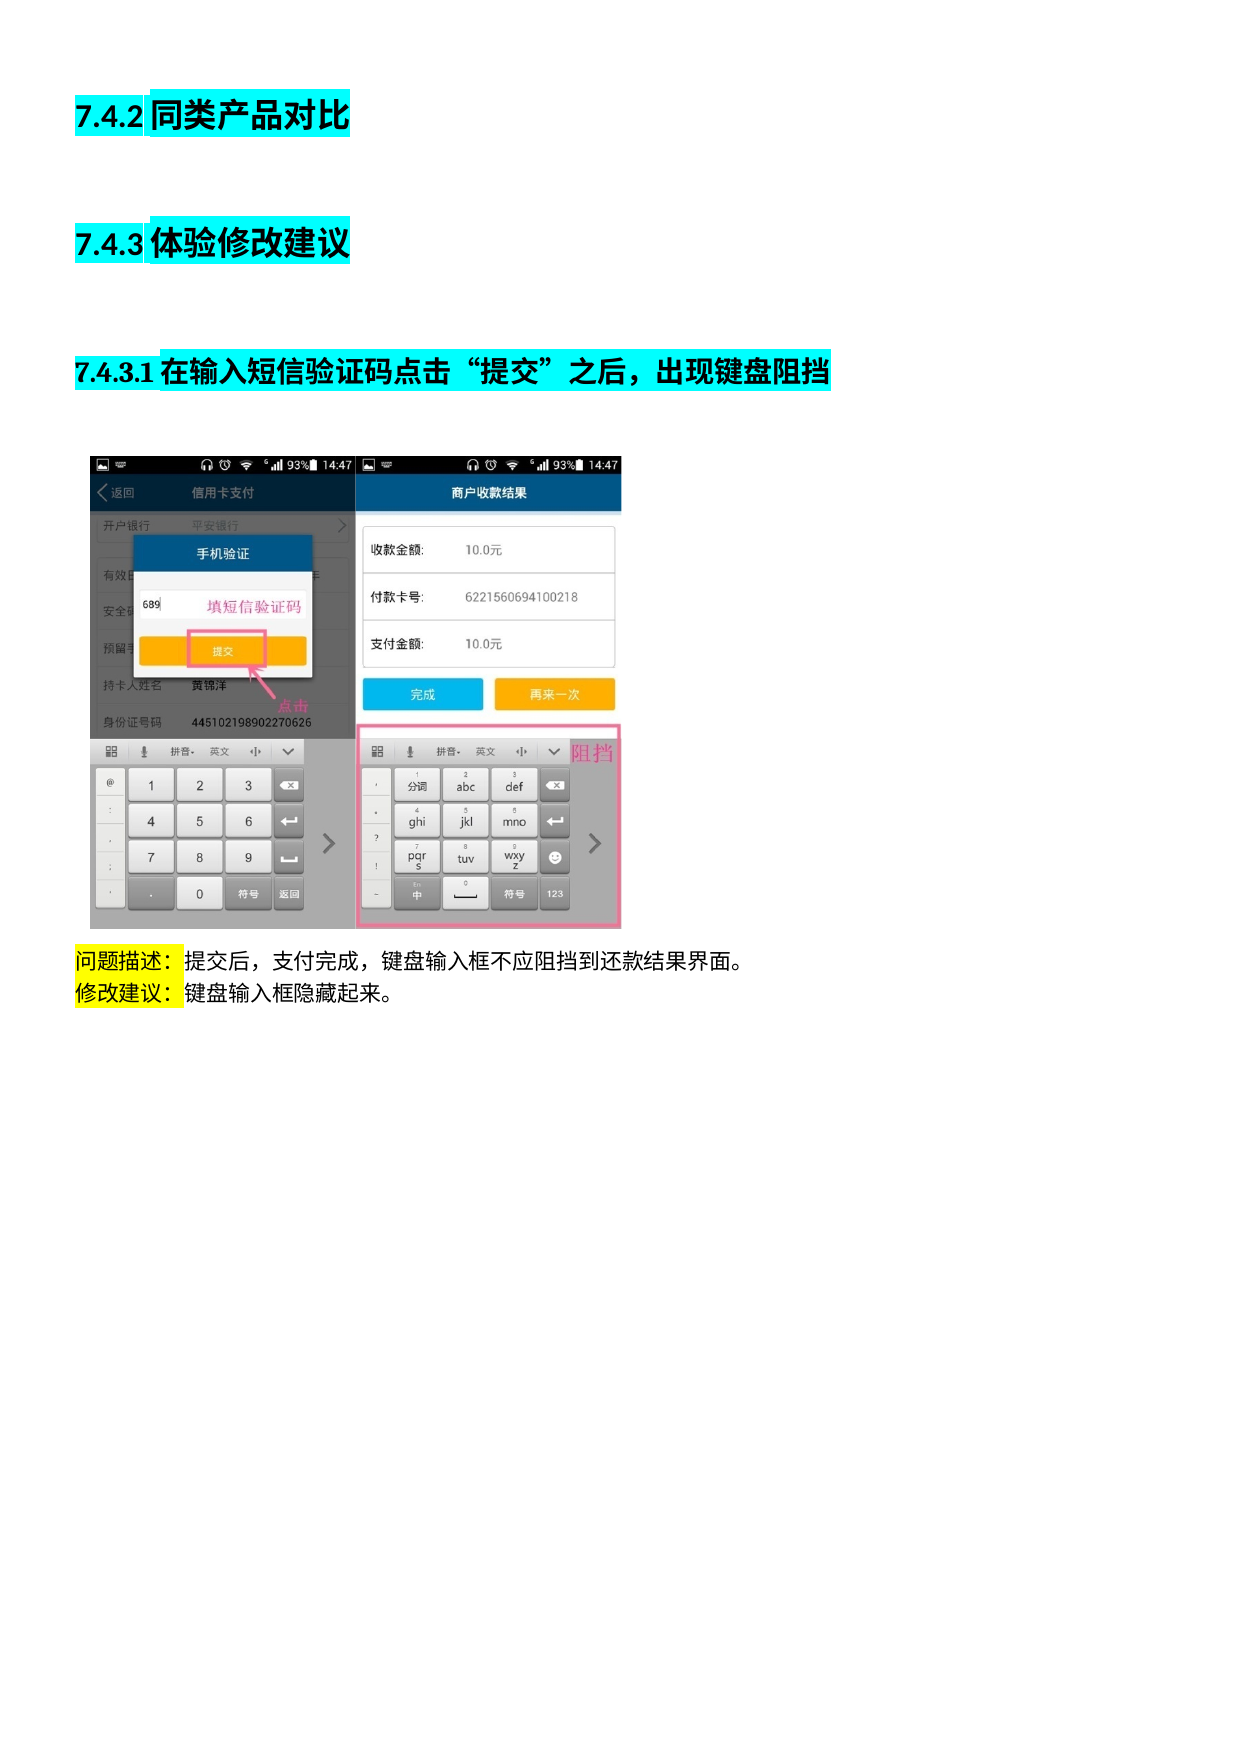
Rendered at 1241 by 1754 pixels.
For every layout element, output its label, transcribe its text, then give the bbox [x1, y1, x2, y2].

text 修改建议：键盘输入框隐藏起来。 [184, 976, 1165, 1008]
picture [90, 456, 622, 929]
subtitle 7.4.2同类产品对比 [75, 81, 1165, 146]
subtitle 7.4.3.1在输入短信验证码点击“提交”之后，出现键盘阻挡 [75, 337, 1165, 402]
subtitle 7.4.3体验修改建议 [75, 208, 1165, 273]
text 问题描述：提交后，支付完成，键盘输入框不应阻挡到还款结果界面。 [75, 943, 1165, 976]
